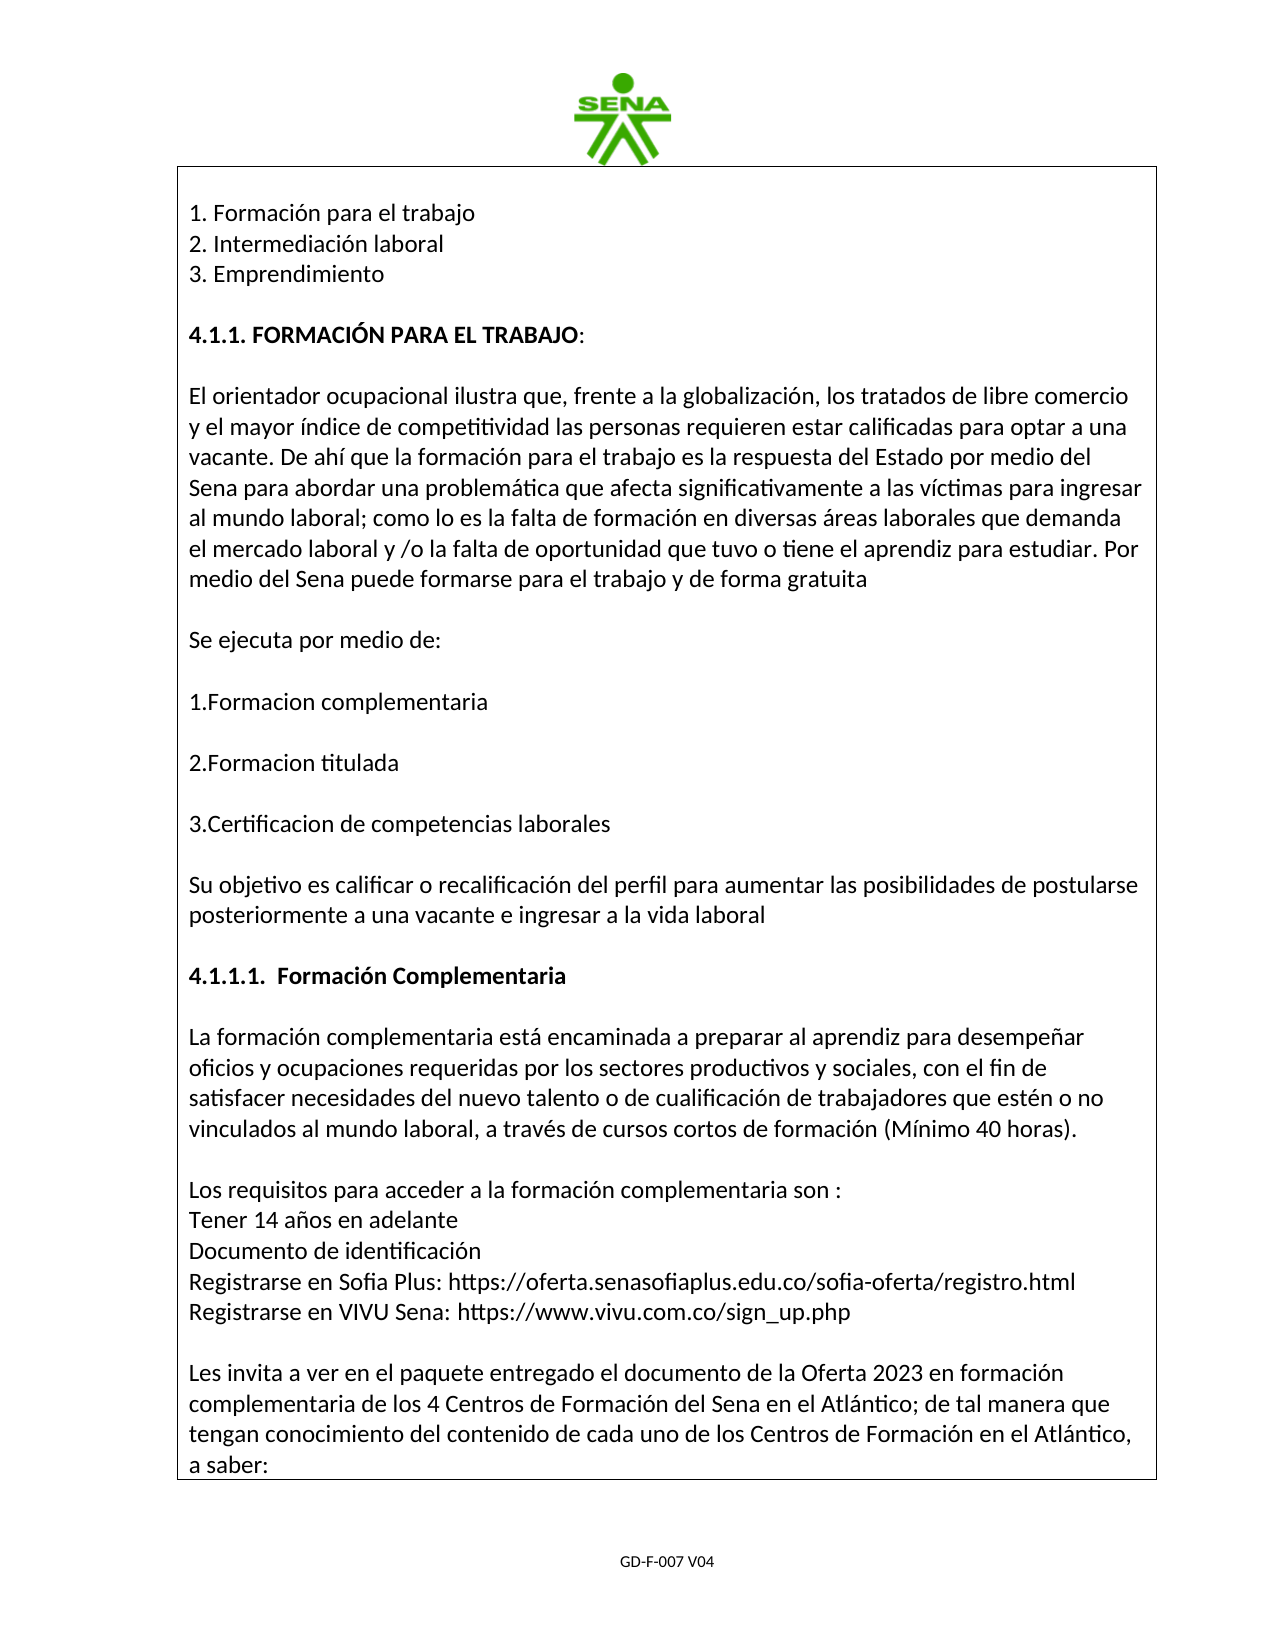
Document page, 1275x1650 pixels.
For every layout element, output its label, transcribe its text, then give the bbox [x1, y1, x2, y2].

picture [574, 73, 672, 166]
